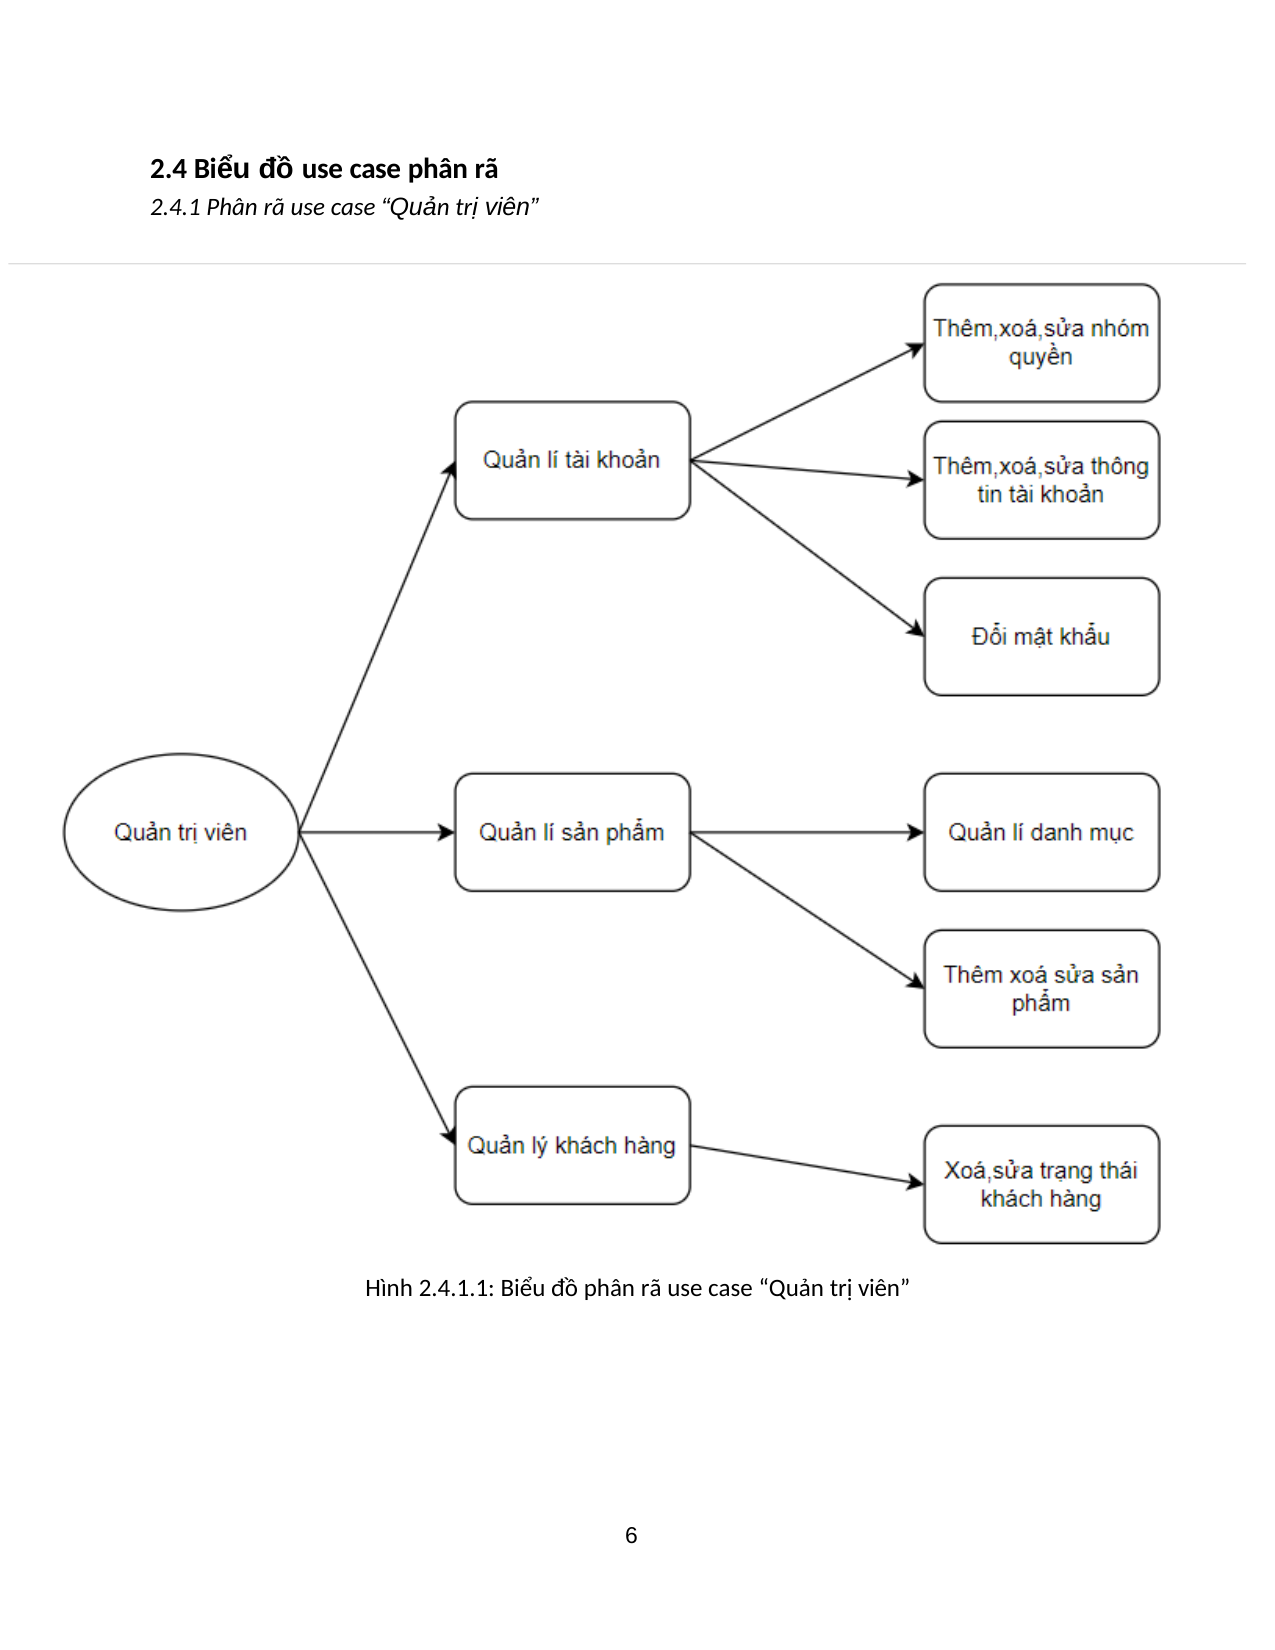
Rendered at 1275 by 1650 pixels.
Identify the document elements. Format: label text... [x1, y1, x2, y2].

list Phân rã use case “Quản trị viên” [150, 191, 1275, 221]
picture [8, 263, 1247, 1268]
text Hình 2.4.1.1: Biểu đồ phân rã use case “Quản trị viên” [8, 1272, 1267, 1302]
subtitle Biểu đồ use case phân rã [150, 150, 1275, 186]
